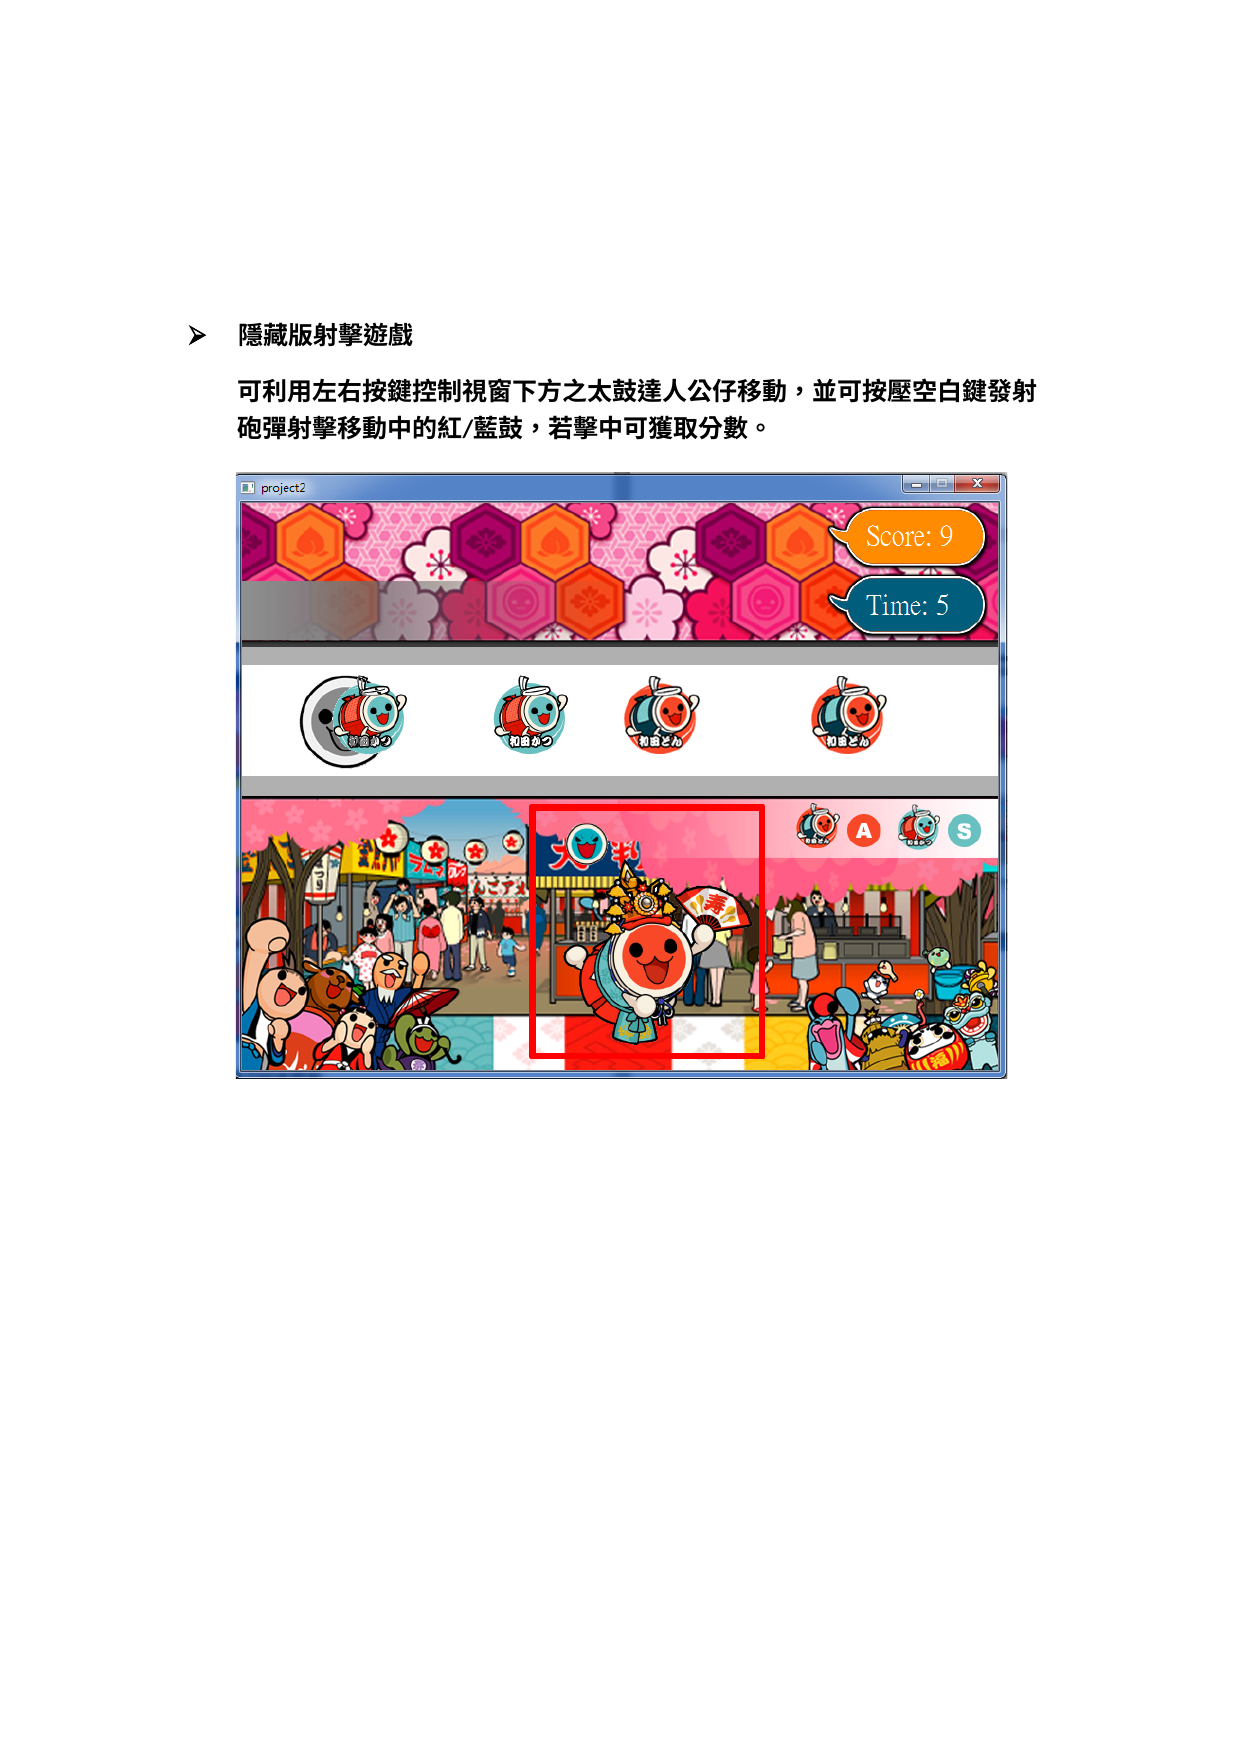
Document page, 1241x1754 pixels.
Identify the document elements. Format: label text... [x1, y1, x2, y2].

list 砲彈射擊移動中的紅/藍鼓，若擊中可獲取分數。 [237, 408, 1053, 446]
list 隱藏版射擊遊戲 [187, 314, 1053, 352]
list 可利用左右按鍵控制視窗下方之太鼓達人公仔移動，並可按壓空白鍵發射 [237, 371, 1053, 408]
picture [235, 472, 1008, 1079]
